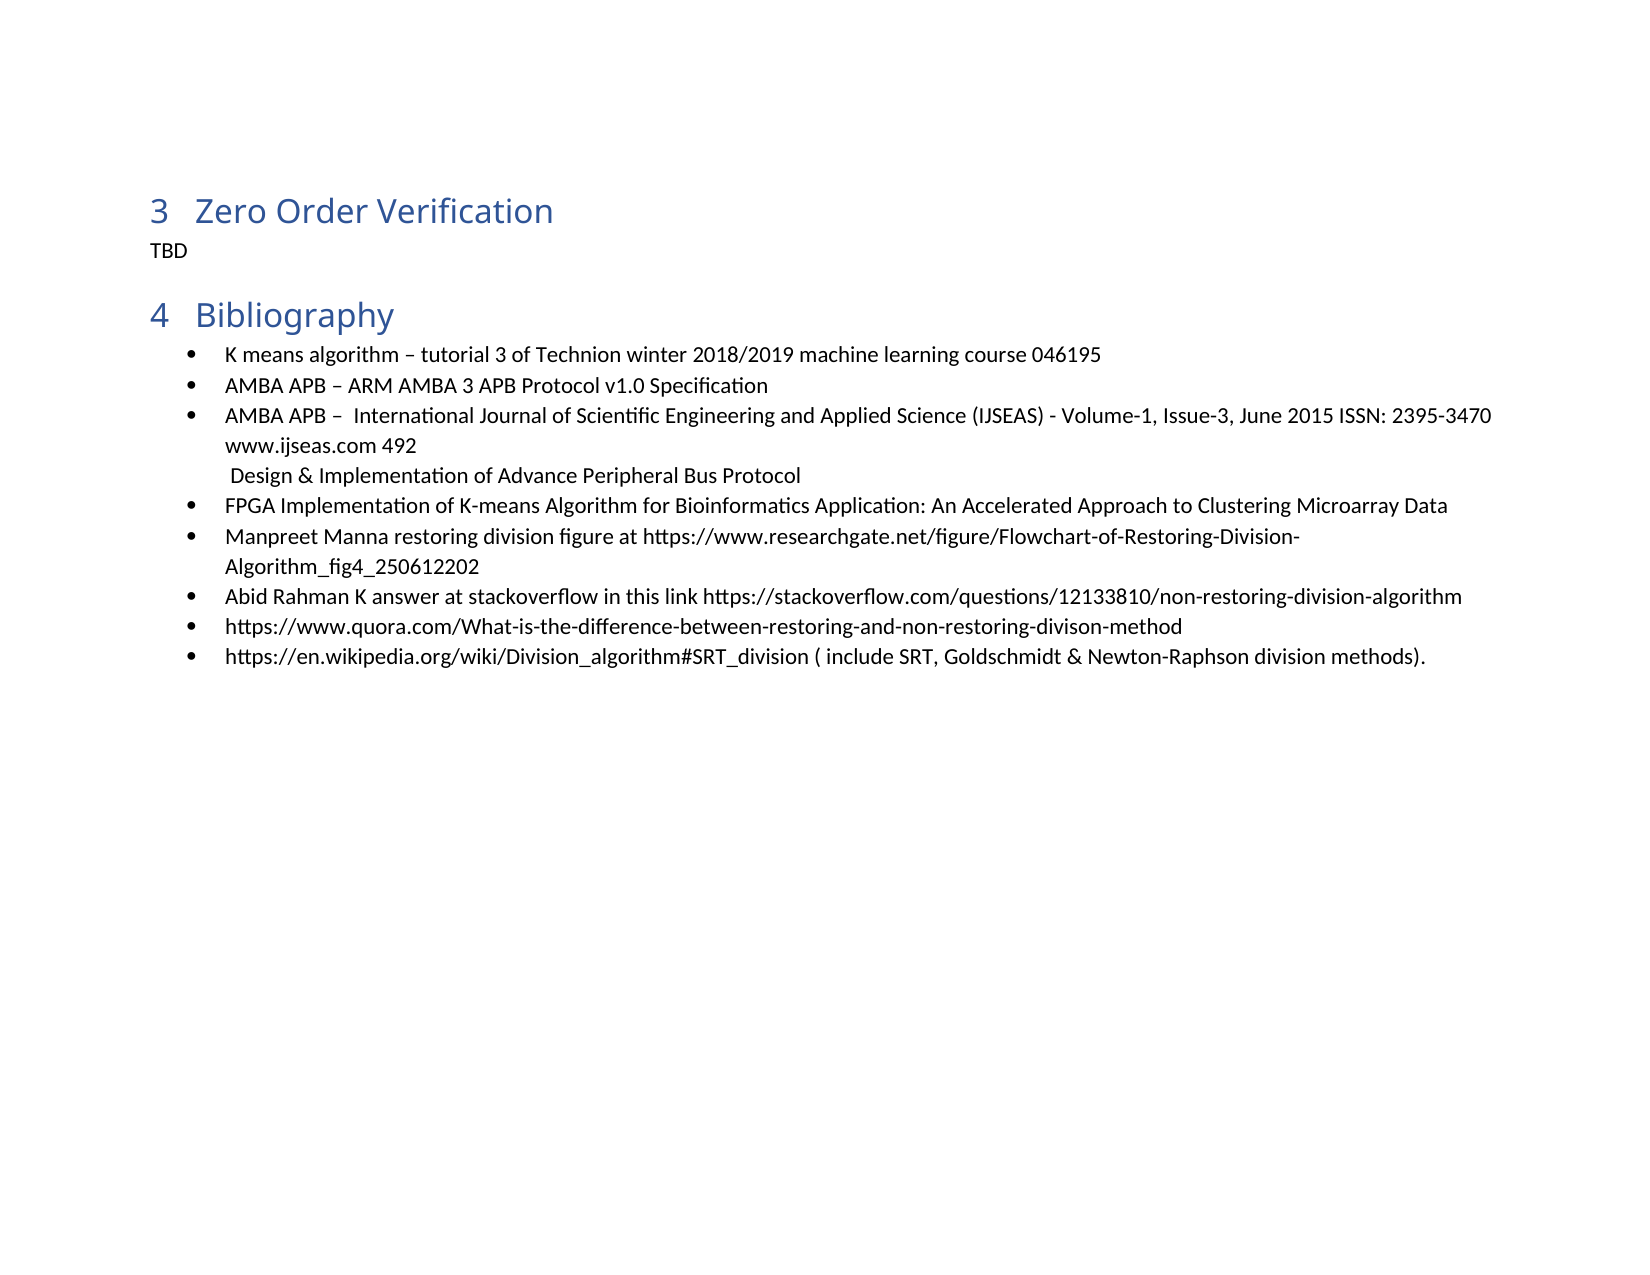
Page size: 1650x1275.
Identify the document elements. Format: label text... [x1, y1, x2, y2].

list Design & Implementation of Advance Peripheral Bus Protocol [225, 461, 1500, 489]
list AMBA APB – International Journal of Scientific Engineering and Applied Science (IJSEAS) - Volume-1, Issue-3, June 2015 ISSN: 2395-3470 www.ijseas.com 492 [187, 401, 1500, 459]
subtitle Zero Order Verification [150, 187, 1500, 233]
subtitle Bibliography [150, 292, 1500, 337]
list FPGA Implementation of K-means Algorithm for Bioinformatics Application: An Accelerated Approach to Clustering Microarray Data [187, 492, 1500, 520]
list K means algorithm – tutorial 3 of Technion winter 2018/2019 machine learning course 046195 [187, 341, 1500, 369]
list AMBA APB – ARM AMBA 3 APB Protocol v1.0 Specification [187, 371, 1500, 399]
list https://www.quora.com/What-is-the-difference-between-restoring-and-non-restoring-divison-method [187, 612, 1500, 641]
list Abid Rahman K answer at stackoverflow in this link https://stackoverflow.com/questions/12133810/non-restoring-division-algorithm [187, 582, 1500, 610]
list Manpreet Manna restoring division figure at https://www.researchgate.net/figure/Flowchart-of-Restoring-Division-Algorithm_fig4_250612202 [187, 522, 1500, 580]
list https://en.wikipedia.org/wiki/Division_algorithm#SRT_division ( include SRT, Goldschmidt & Newton-Raphson division methods). [187, 643, 1500, 671]
text TBD [150, 236, 1500, 264]
